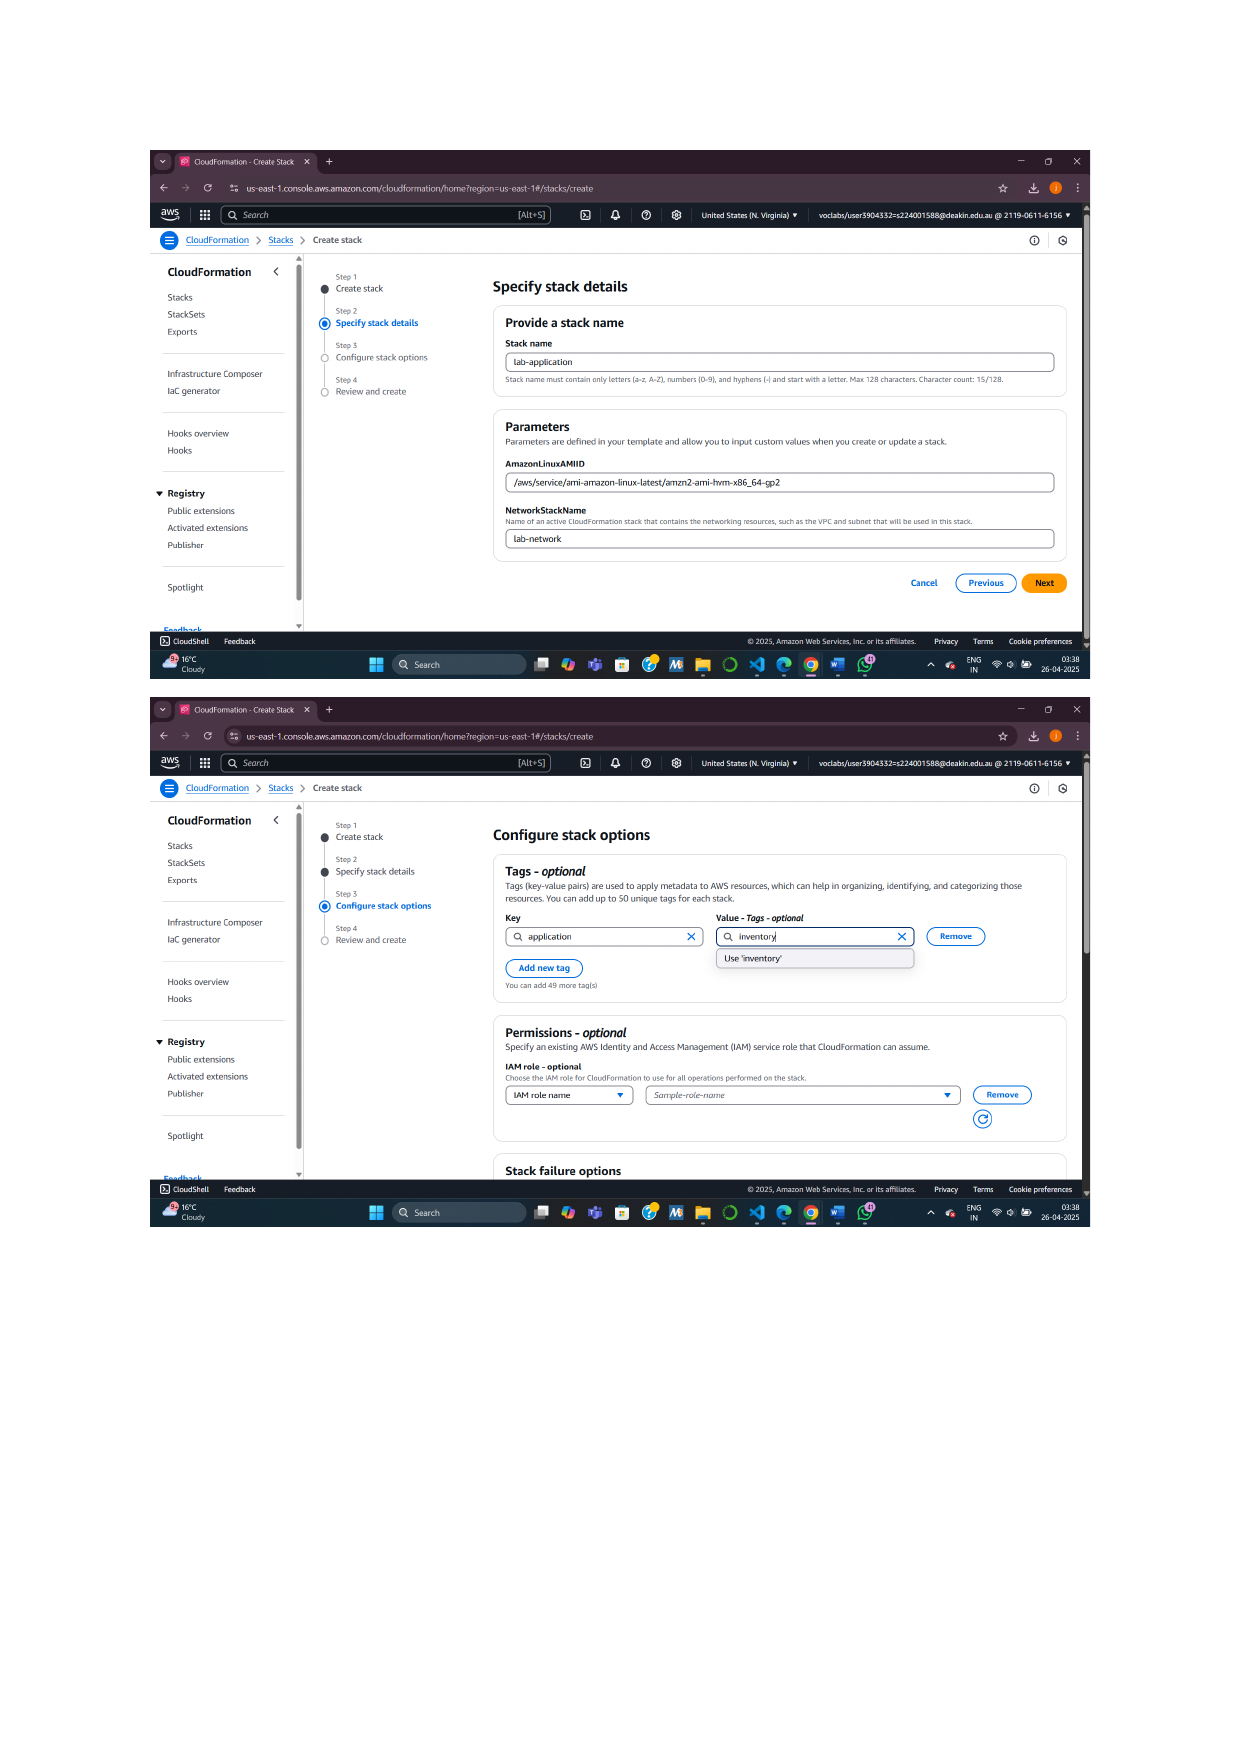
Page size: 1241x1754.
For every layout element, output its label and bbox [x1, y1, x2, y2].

picture [150, 150, 1091, 679]
picture [150, 697, 1091, 1227]
